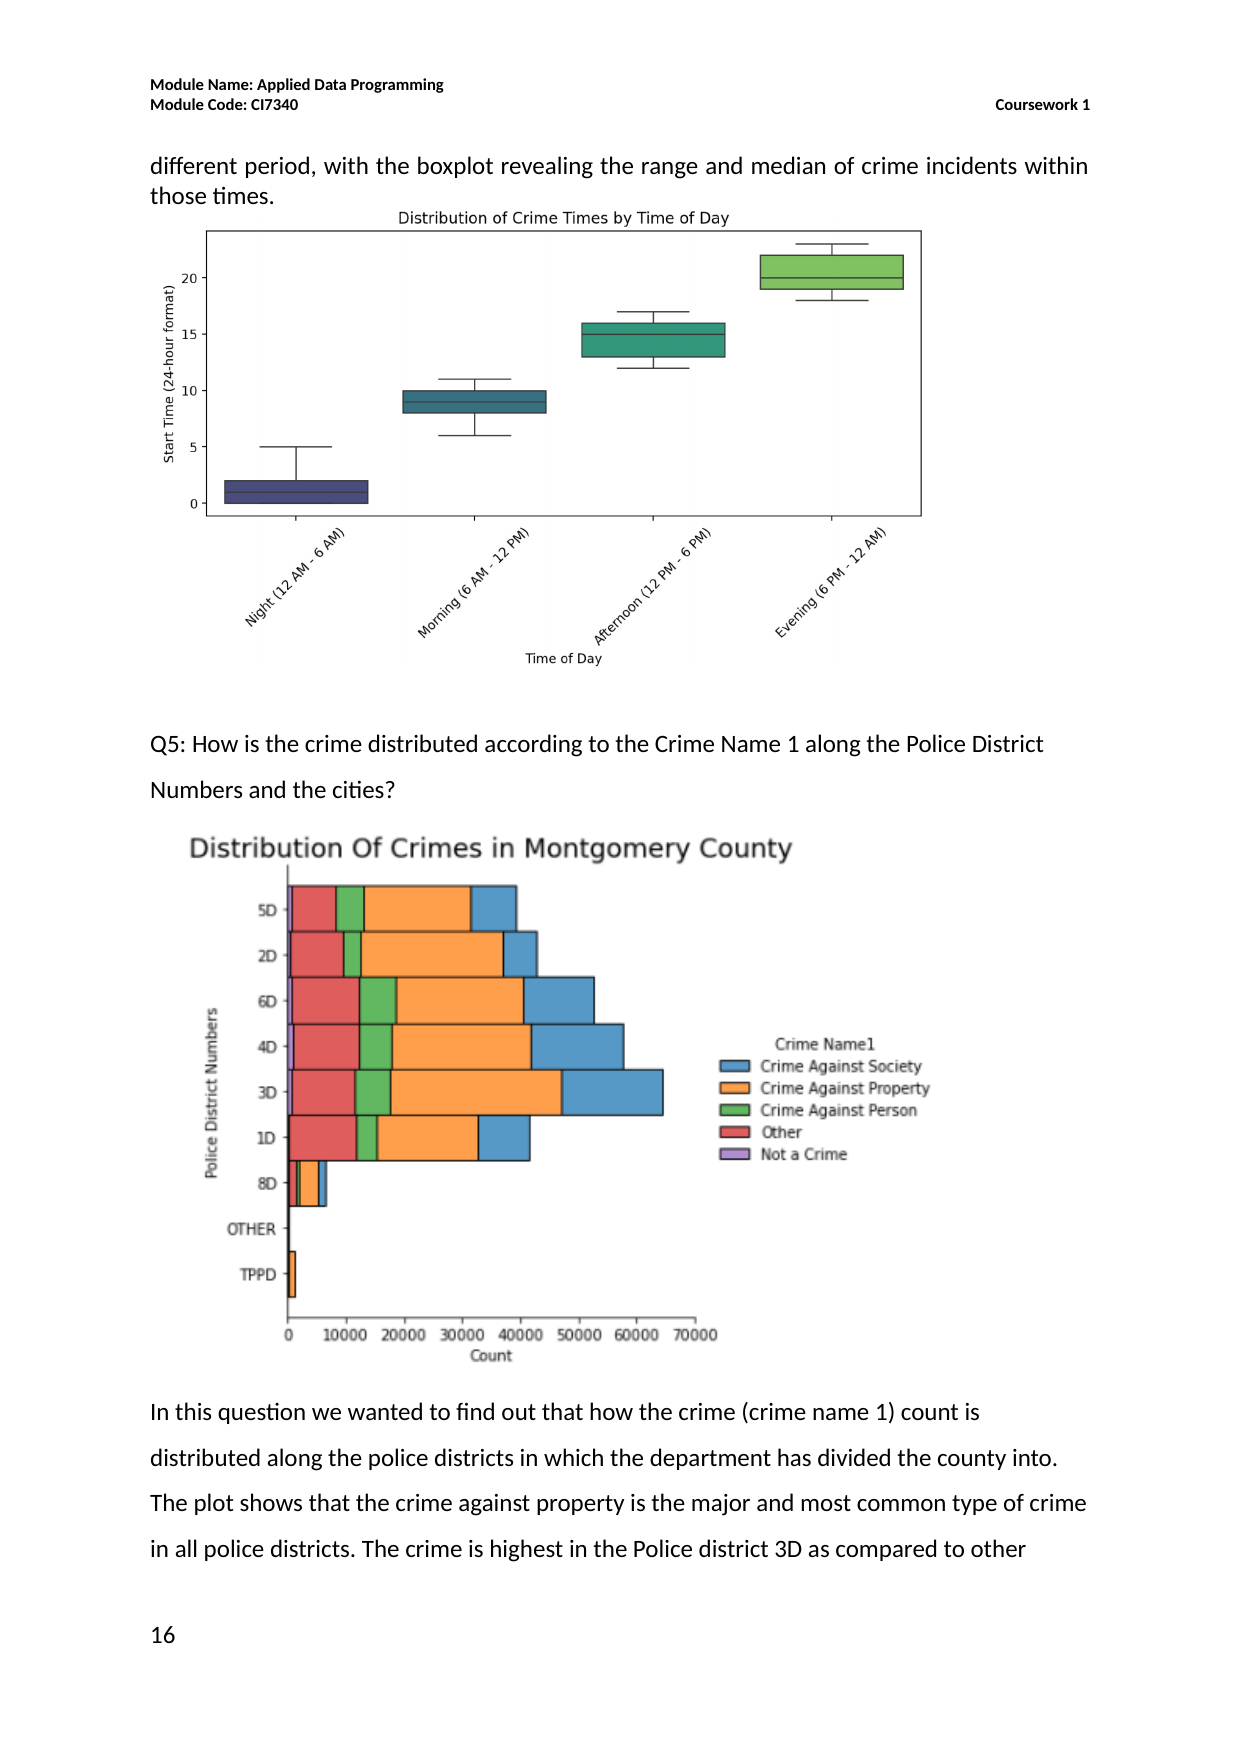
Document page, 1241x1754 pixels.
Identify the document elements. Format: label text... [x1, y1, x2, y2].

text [150, 1396, 1090, 1564]
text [150, 150, 1090, 211]
text Q5: How is the crime distributed according to the Crime Name 1 along the Police District Numbers and the cities? [150, 728, 1090, 804]
picture [150, 211, 923, 668]
